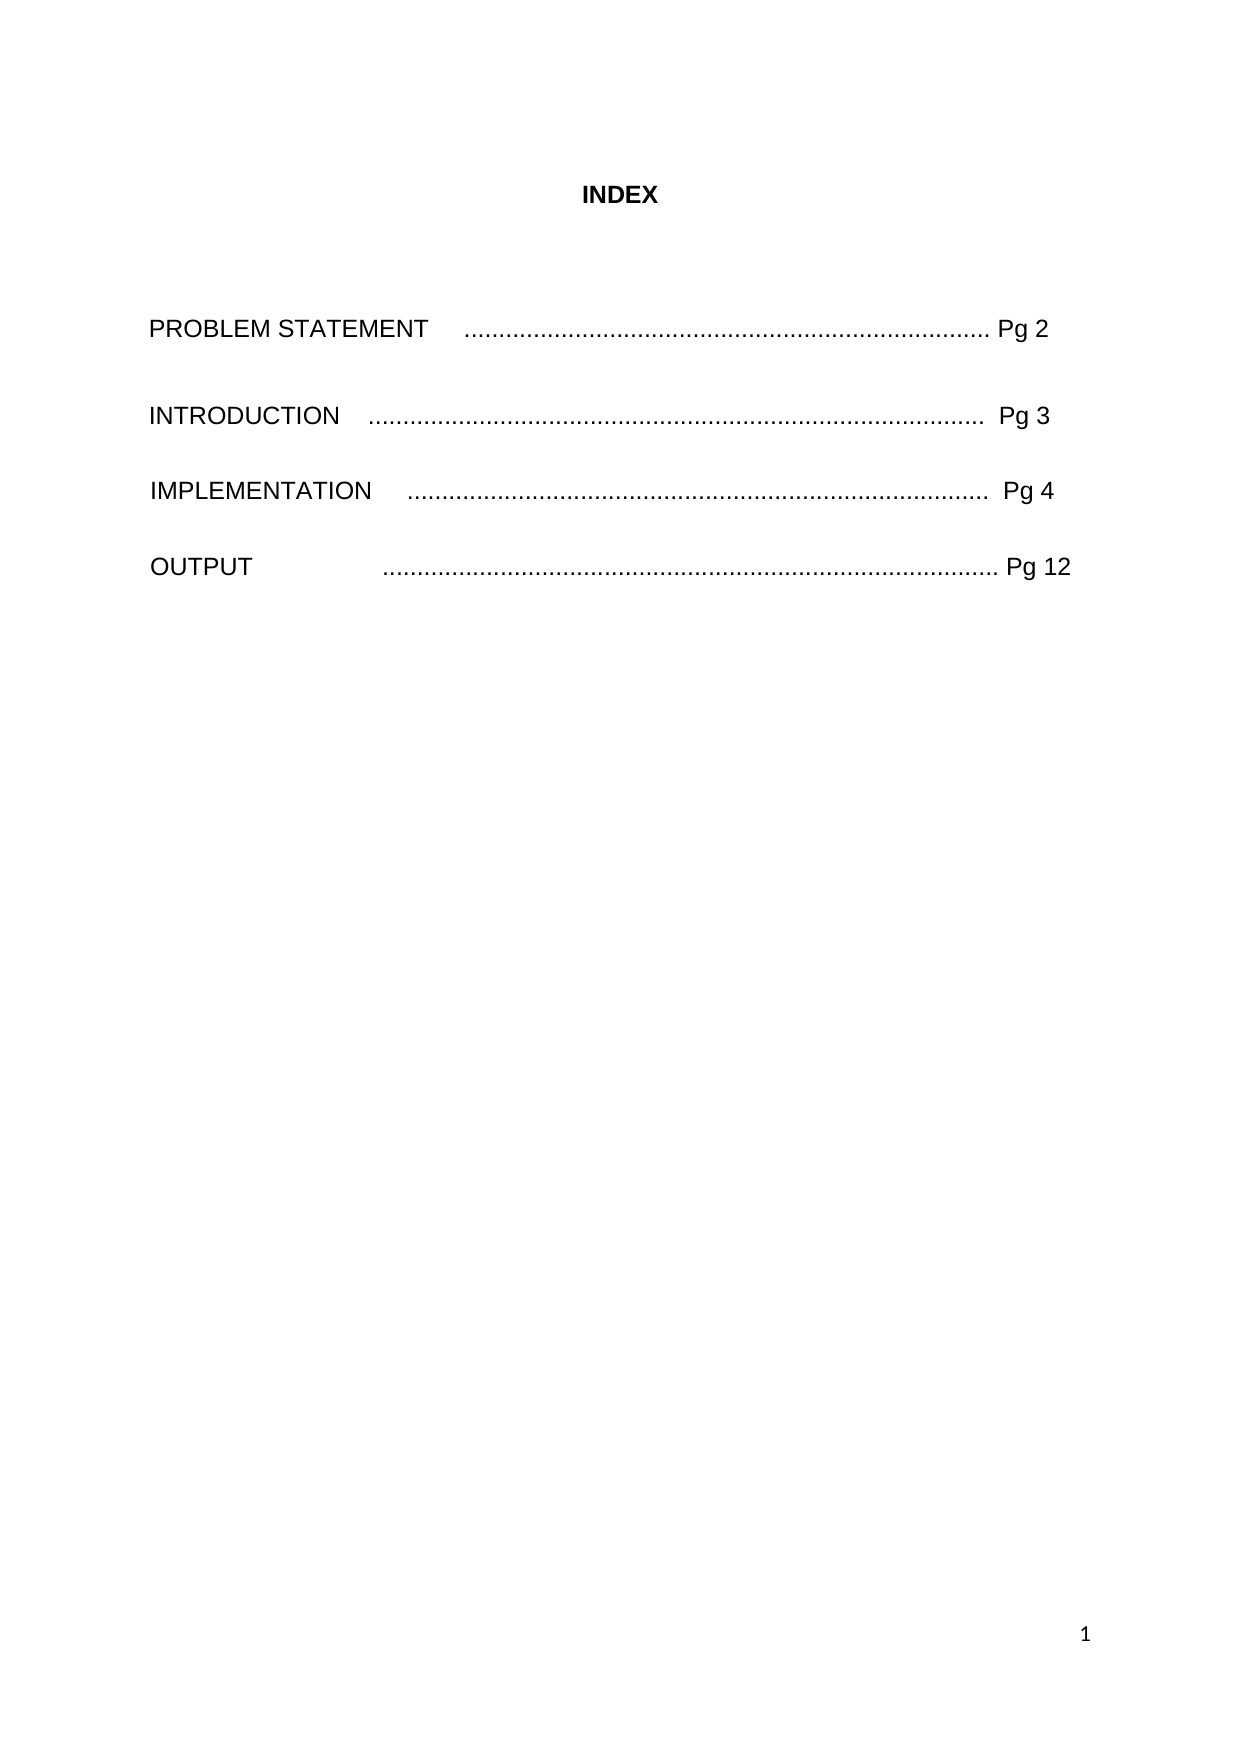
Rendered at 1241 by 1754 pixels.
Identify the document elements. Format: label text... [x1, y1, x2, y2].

text INDEX [150, 180, 1090, 209]
text INTRODUCTION ......................................................................................... Pg 3 [148, 401, 1099, 461]
text OUTPUT ......................................................................................... Pg 12 [150, 551, 1099, 580]
text PROBLEM STATEMENT ............................................................................ Pg 2 [148, 314, 1099, 342]
text IMPLEMENTATION .................................................................................... Pg 4 [150, 476, 1099, 536]
